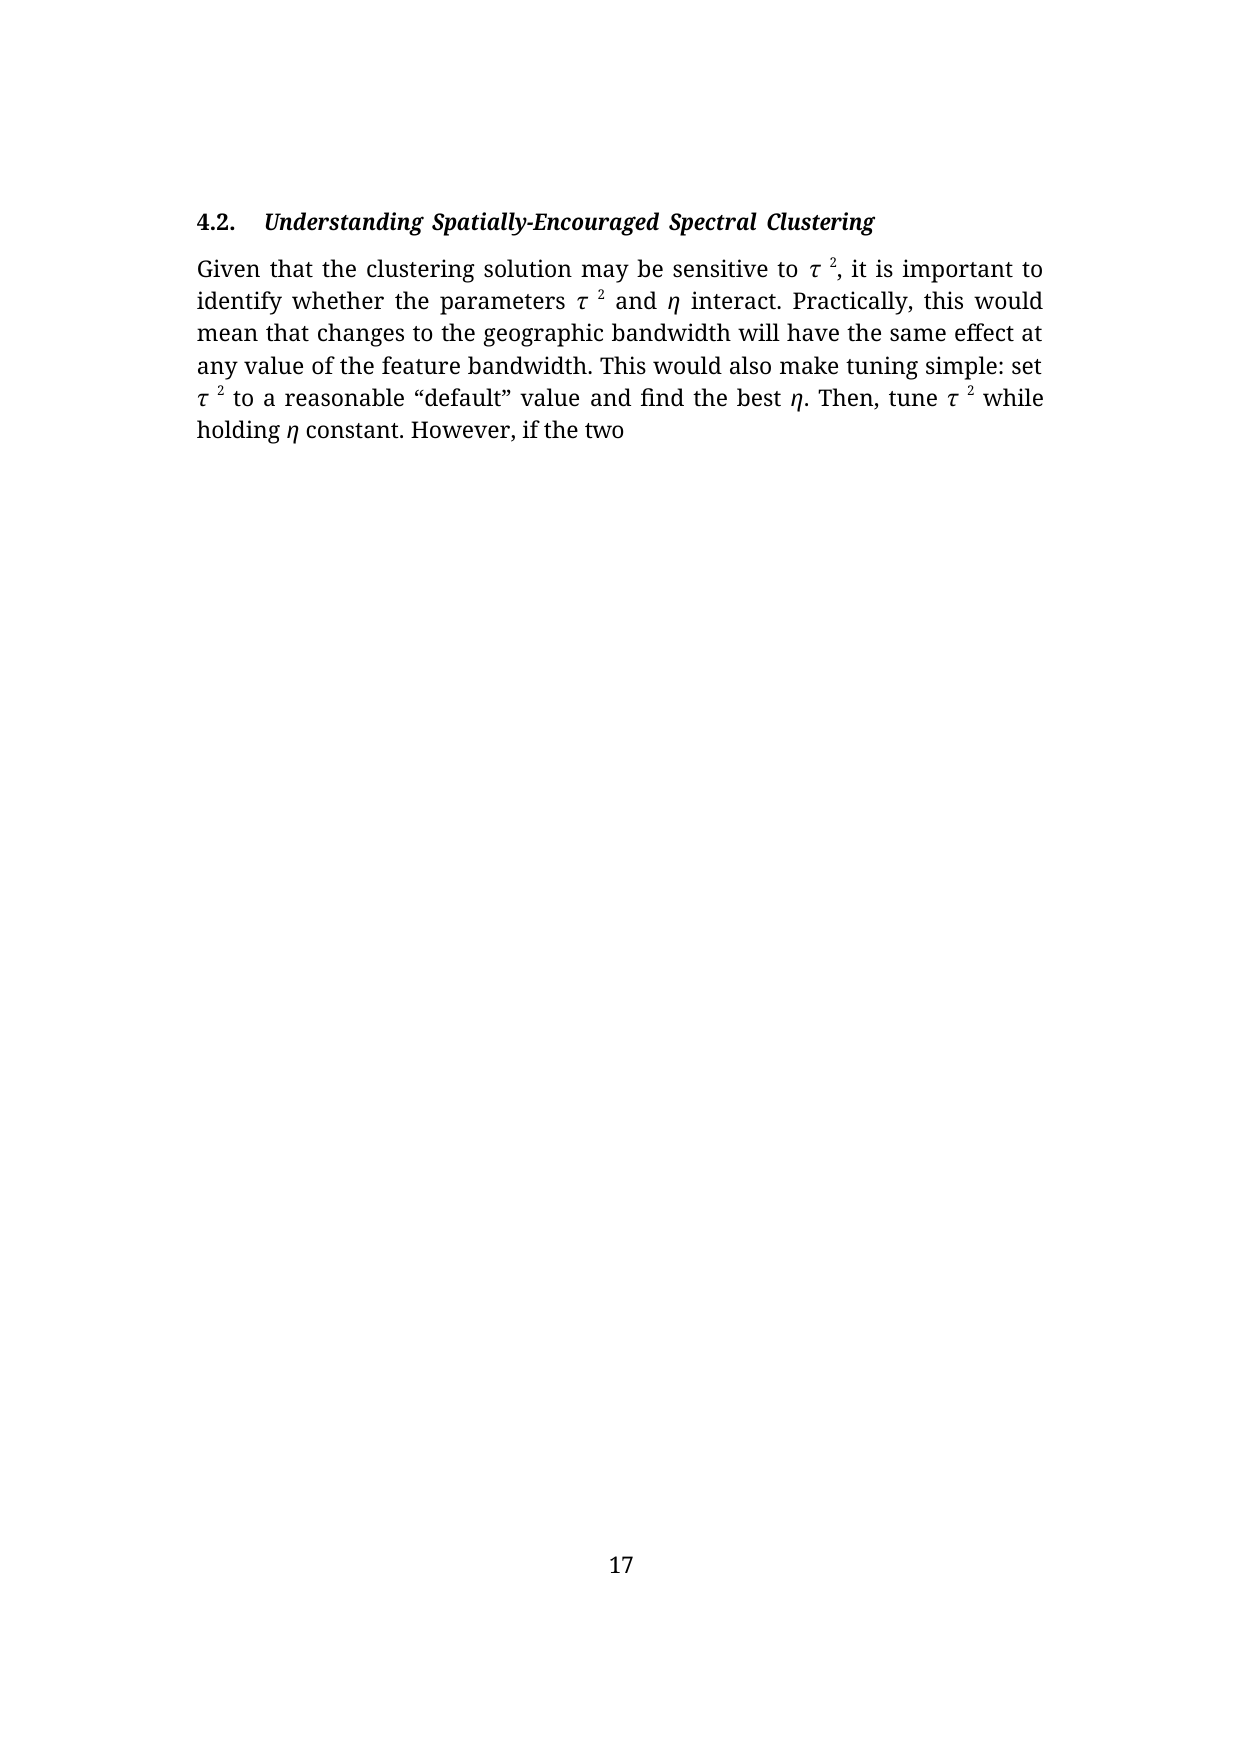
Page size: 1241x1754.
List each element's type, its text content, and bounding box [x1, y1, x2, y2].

subtitle Understanding Spatially-Encouraged Spectral Clustering [197, 206, 1065, 237]
text Given that the clustering solution may be sensitive to τ 2, it is important to identify whether the parameters τ 2 and η interact. Practically, this would mean that changes to the geographic bandwidth will have the same effect at any value of the feature bandwidth. This would also make tuning simple: set τ 2 to a reasonable “default” value and find the best η. Then, tune τ 2 while holding η constant. However, if the two [197, 253, 1044, 445]
